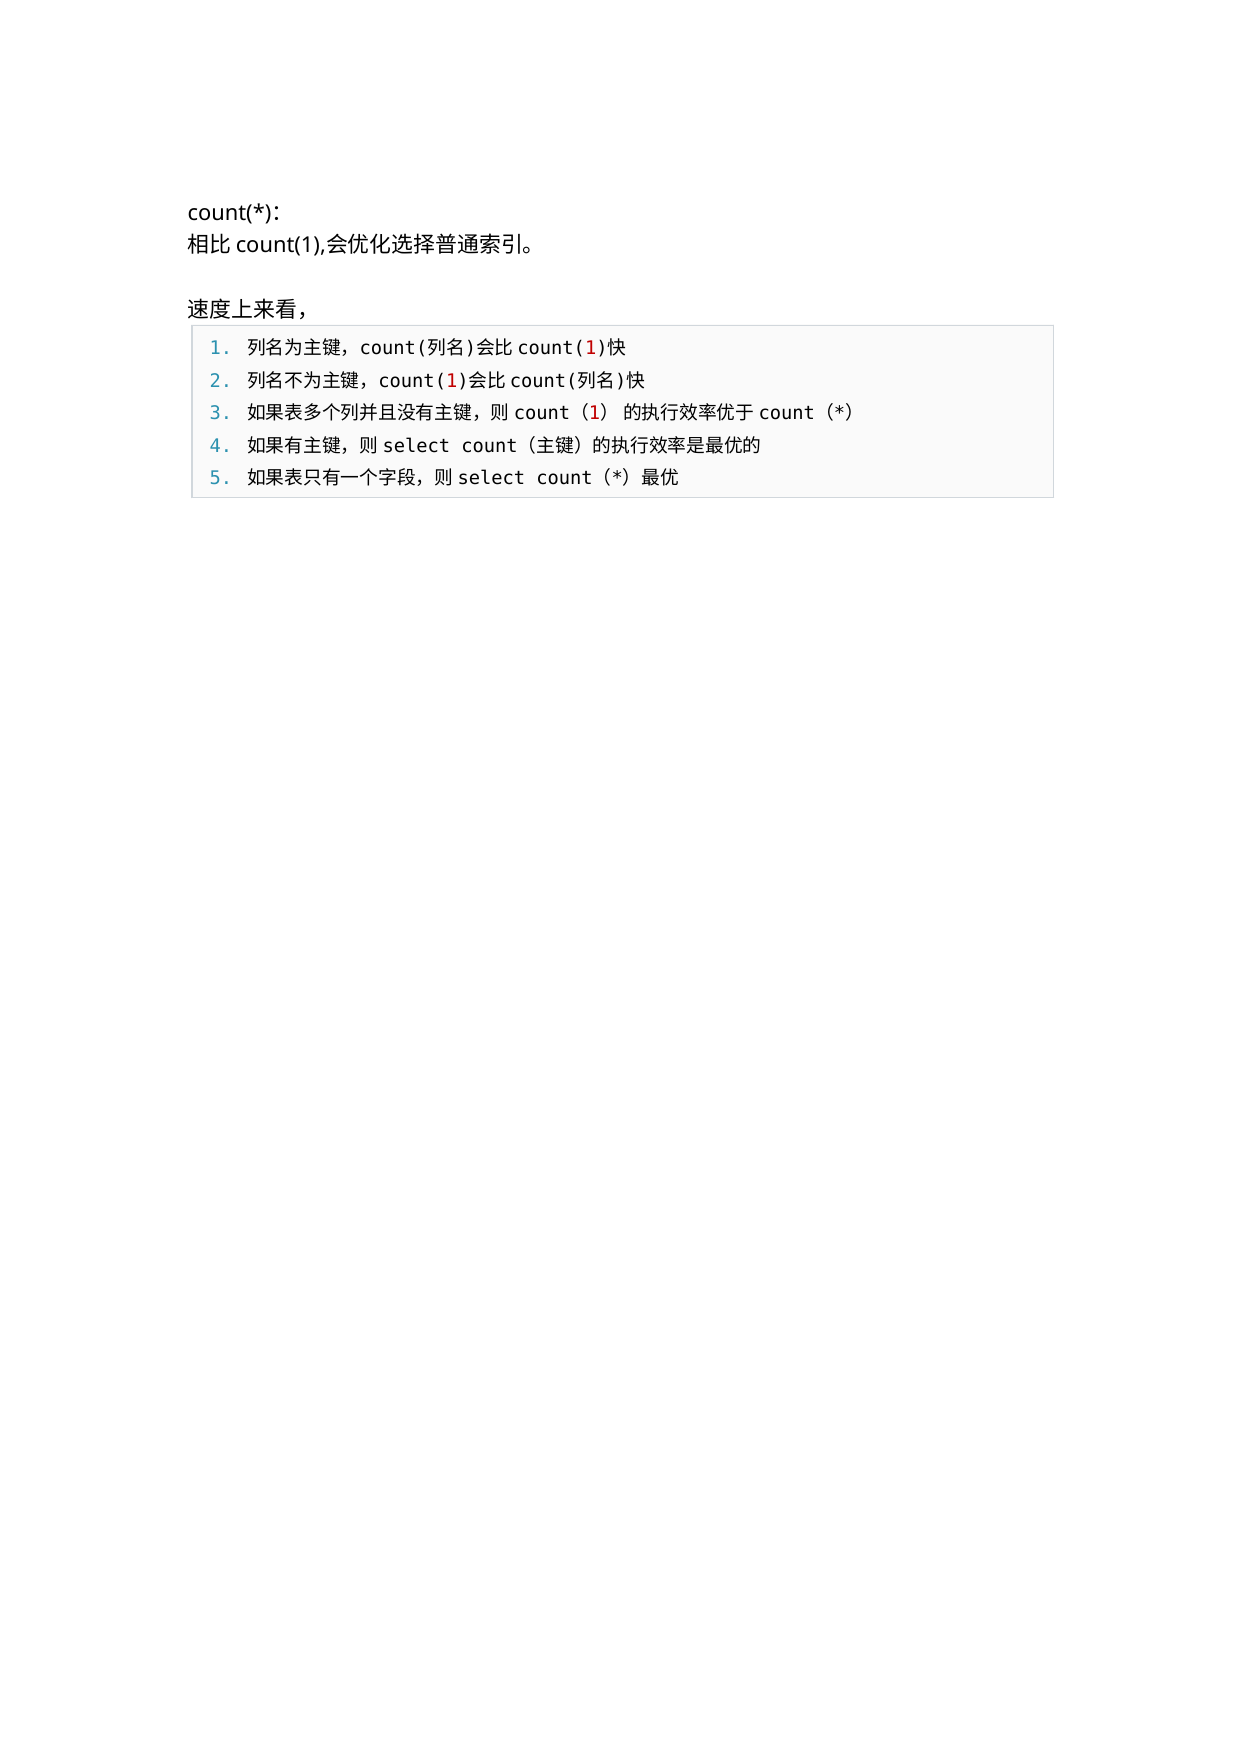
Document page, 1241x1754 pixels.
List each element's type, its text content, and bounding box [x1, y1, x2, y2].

text 相比count(1),会优化选择普通索引。 [187, 227, 1053, 259]
list 如果表多个列并且没有主键，则 count（1） 的执行效率优于 count（*） [193, 389, 1053, 422]
list 如果有主键，则 select count（主键）的执行效率是最优的 [193, 422, 1053, 454]
list 列名为主键，count(列名)会比count(1)快 [193, 326, 1053, 357]
list 如果表只有一个字段，则 select count（*）最优 [193, 454, 1053, 497]
list 列名不为主键，count(1)会比count(列名)快 [193, 357, 1053, 389]
text 速度上来看， [187, 292, 1053, 324]
text count(*)： [187, 194, 1053, 227]
